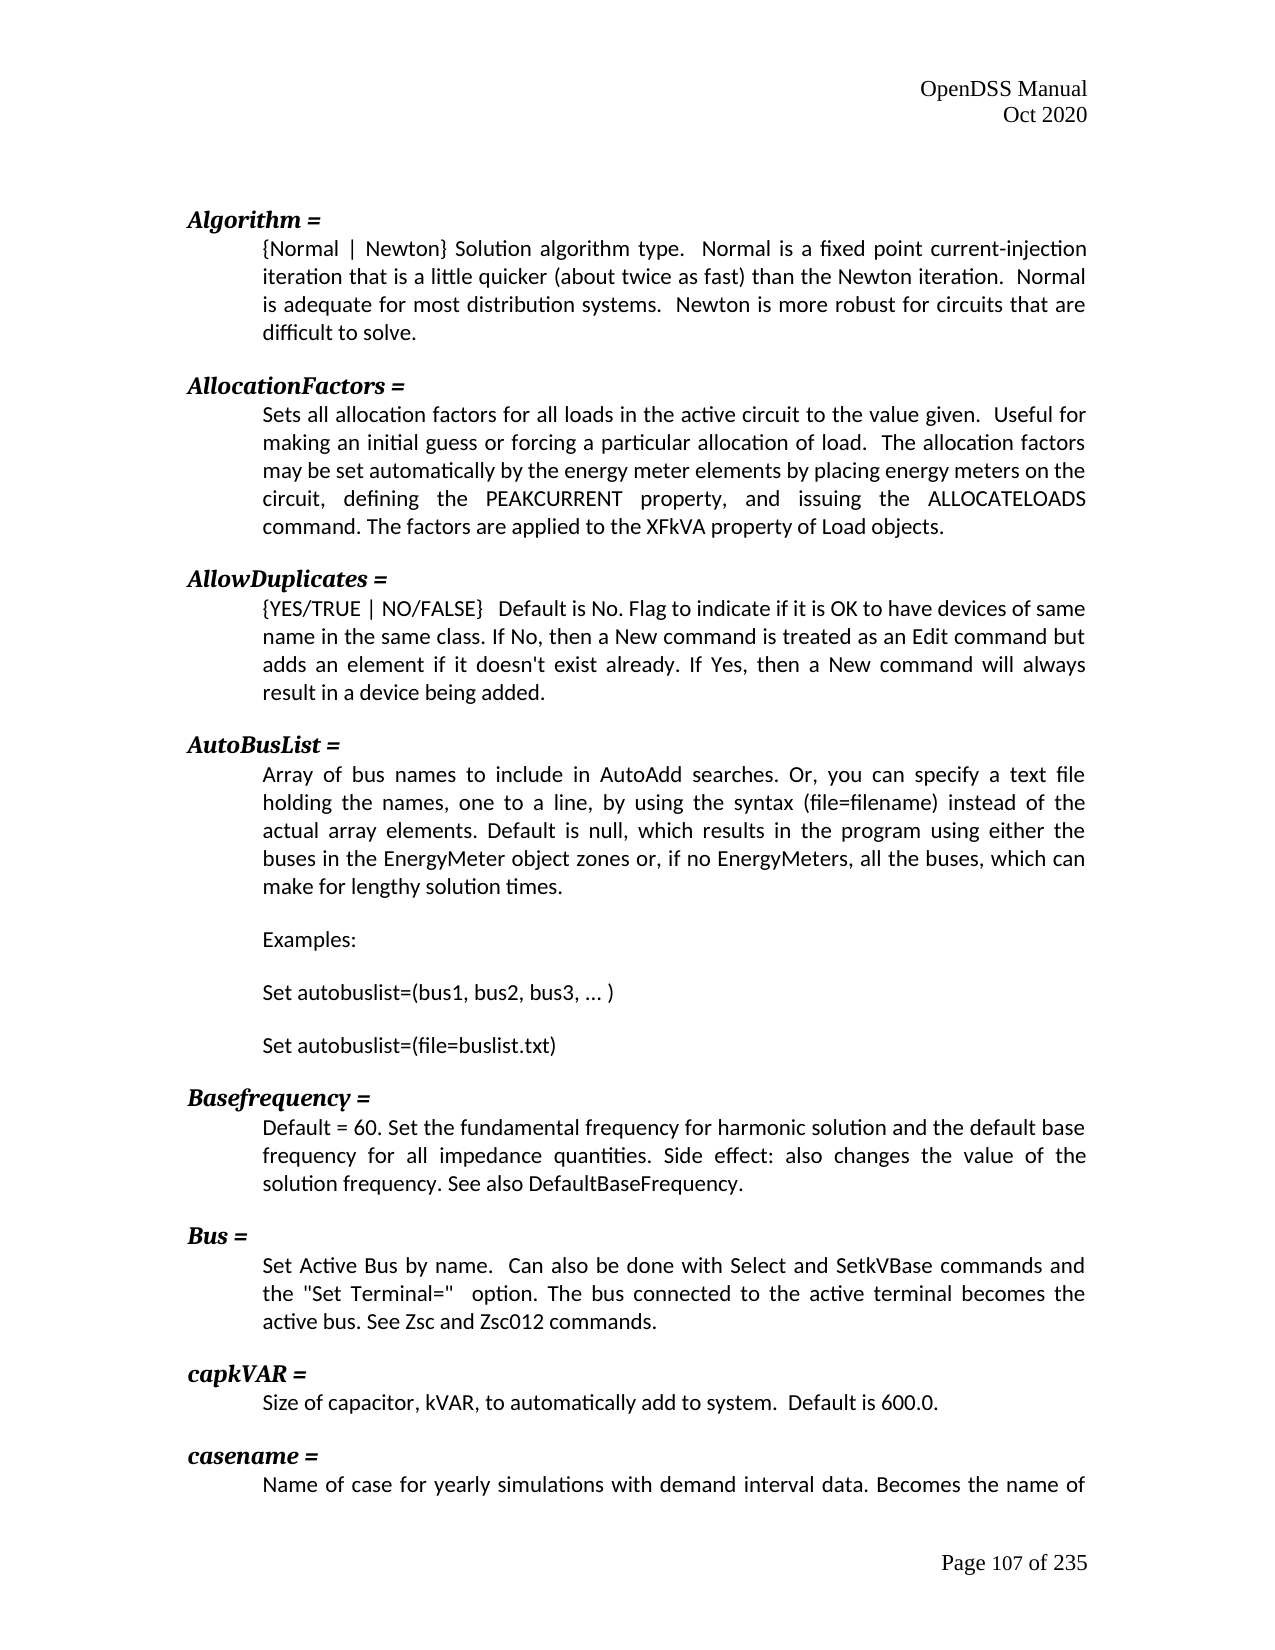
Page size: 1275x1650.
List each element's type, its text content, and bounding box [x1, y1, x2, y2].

subtitle Algorithm = [187, 206, 1087, 234]
subtitle capkVAR = [187, 1360, 1087, 1388]
text Set autobuslist=(bus1, bus2, bus3, ... ) [262, 978, 1087, 1006]
subtitle casename = [187, 1442, 1087, 1470]
text {YES/TRUE | NO/FALSE} Default is No. Flag to indicate if it is OK to have devices of same name in the same class. If No, then a New command is treated as an Edit command but adds an element if it doesn't exist already. If Yes, then a New command will always result in a device being added. [262, 594, 1087, 706]
text Set autobuslist=(file=buslist.txt) [262, 1031, 1087, 1059]
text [262, 1470, 1087, 1498]
subtitle AutoBusList = [187, 731, 1087, 760]
text {Normal | Newton} Solution algorithm type. is a fixed point current-injection iteration that is a little quicker (about twice as fast) than the iteration. is adequate for most distribution systems. is more robust for circuits that are difficult to solve. [262, 234, 1087, 347]
subtitle AllowDuplicates = [187, 565, 1087, 594]
text Default = 60. Set the fundamental frequency for harmonic solution and the default base frequency for all impedance quantities. Side effect: also changes the value of the solution frequency. See also DefaultBaseFrequency. [262, 1113, 1087, 1197]
text Sets all allocation factors for all loads in the active circuit to the value given. Useful for making an initial guess or forcing a particular allocation of load. The allocation factors may be set automatically by the energy meter elements by placing energy meters on the circuit, defining the PEAKCURRENT property, and issuing the ALLOCATELOADS command. The factors are applied to the XFkVA property of Load objects. [262, 400, 1087, 540]
text Array of bus names to include in AutoAdd searches. Or, you can specify a text file holding the names, one to a line, by using the syntax (file=filename) instead of the actual array elements. Default is null, which results in the program using either the buses in the EnergyMeter object zones or, if no EnergyMeters, all the buses, which can make for lengthy solution times. [262, 760, 1087, 900]
subtitle Basefrequency = [187, 1084, 1087, 1113]
text Size of capacitor, kVAR, to automatically add to system. Default is 600.0. [262, 1388, 1087, 1417]
subtitle Bus = [187, 1222, 1087, 1251]
subtitle AllocationFactors = [187, 372, 1087, 400]
text Examples: [262, 925, 1087, 953]
text Set Active Bus by name. Can also be done with Select and SetkVBase commands and the "Set Terminal=" option. The bus connected to the active terminal becomes the active bus. See Zsc and Zsc012 commands. [262, 1251, 1087, 1335]
